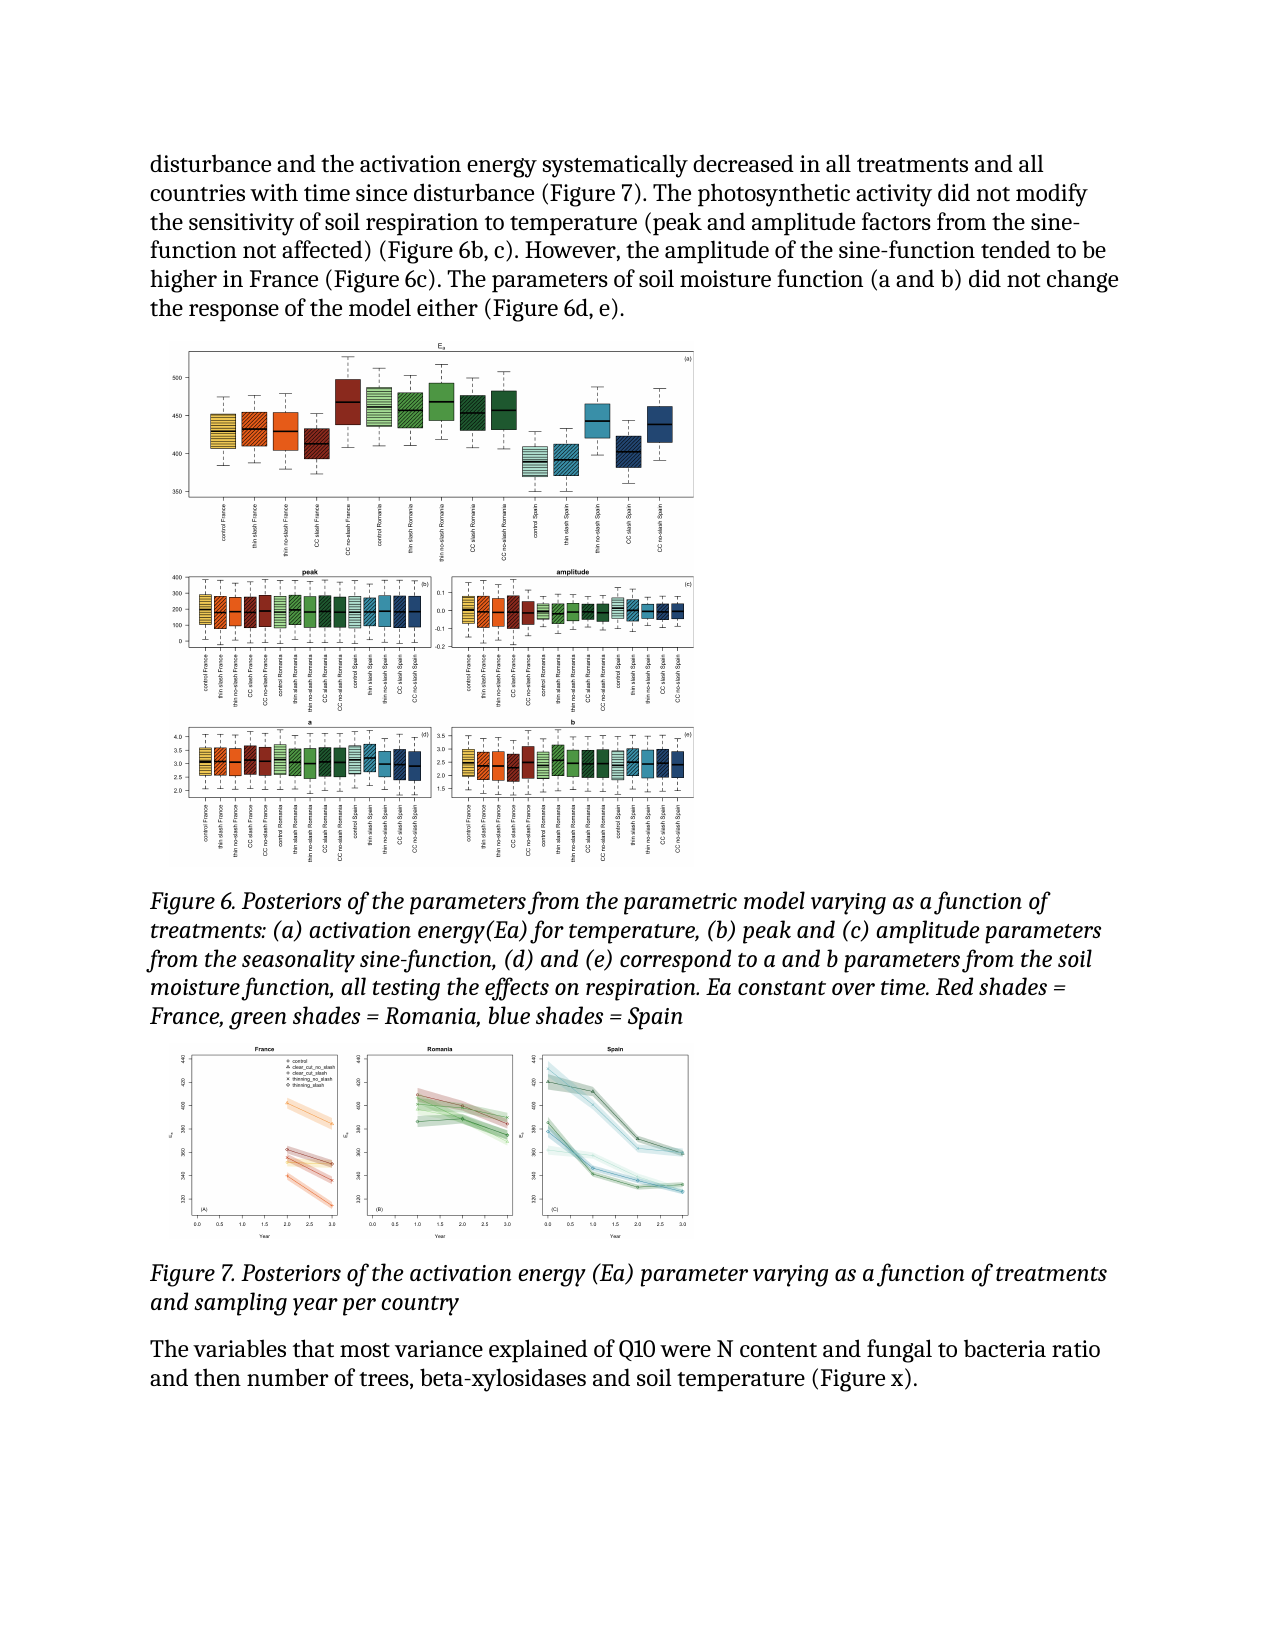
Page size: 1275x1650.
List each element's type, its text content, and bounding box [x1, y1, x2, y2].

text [150, 150, 1125, 322]
text Figure 7. Posteriors of the activation energy (Ea) parameter varying as a function of treatments and sampling year per country [150, 1259, 1125, 1317]
text Figure 6. Posteriors of the parameters from the parametric model varying as a function of treatments: (a) activation energy(Ea) for temperature, (b) peak and (c) amplitude parameters from the seasonality sine-function, (d) and (e) correspond to a and b parameters from the soil moisture function, all testing the effects on respiration. Ea constant over time. Red shades = France, green shades = Romania, blue shades = Spain [150, 887, 1125, 1031]
picture [168, 341, 694, 867]
text The variables that most variance explained of Q10 were N content and fungal to bacteria ratio and then number of trees, beta-xylosidases and soil temperature (Figure x). [150, 1335, 1125, 1393]
picture [168, 1043, 694, 1239]
